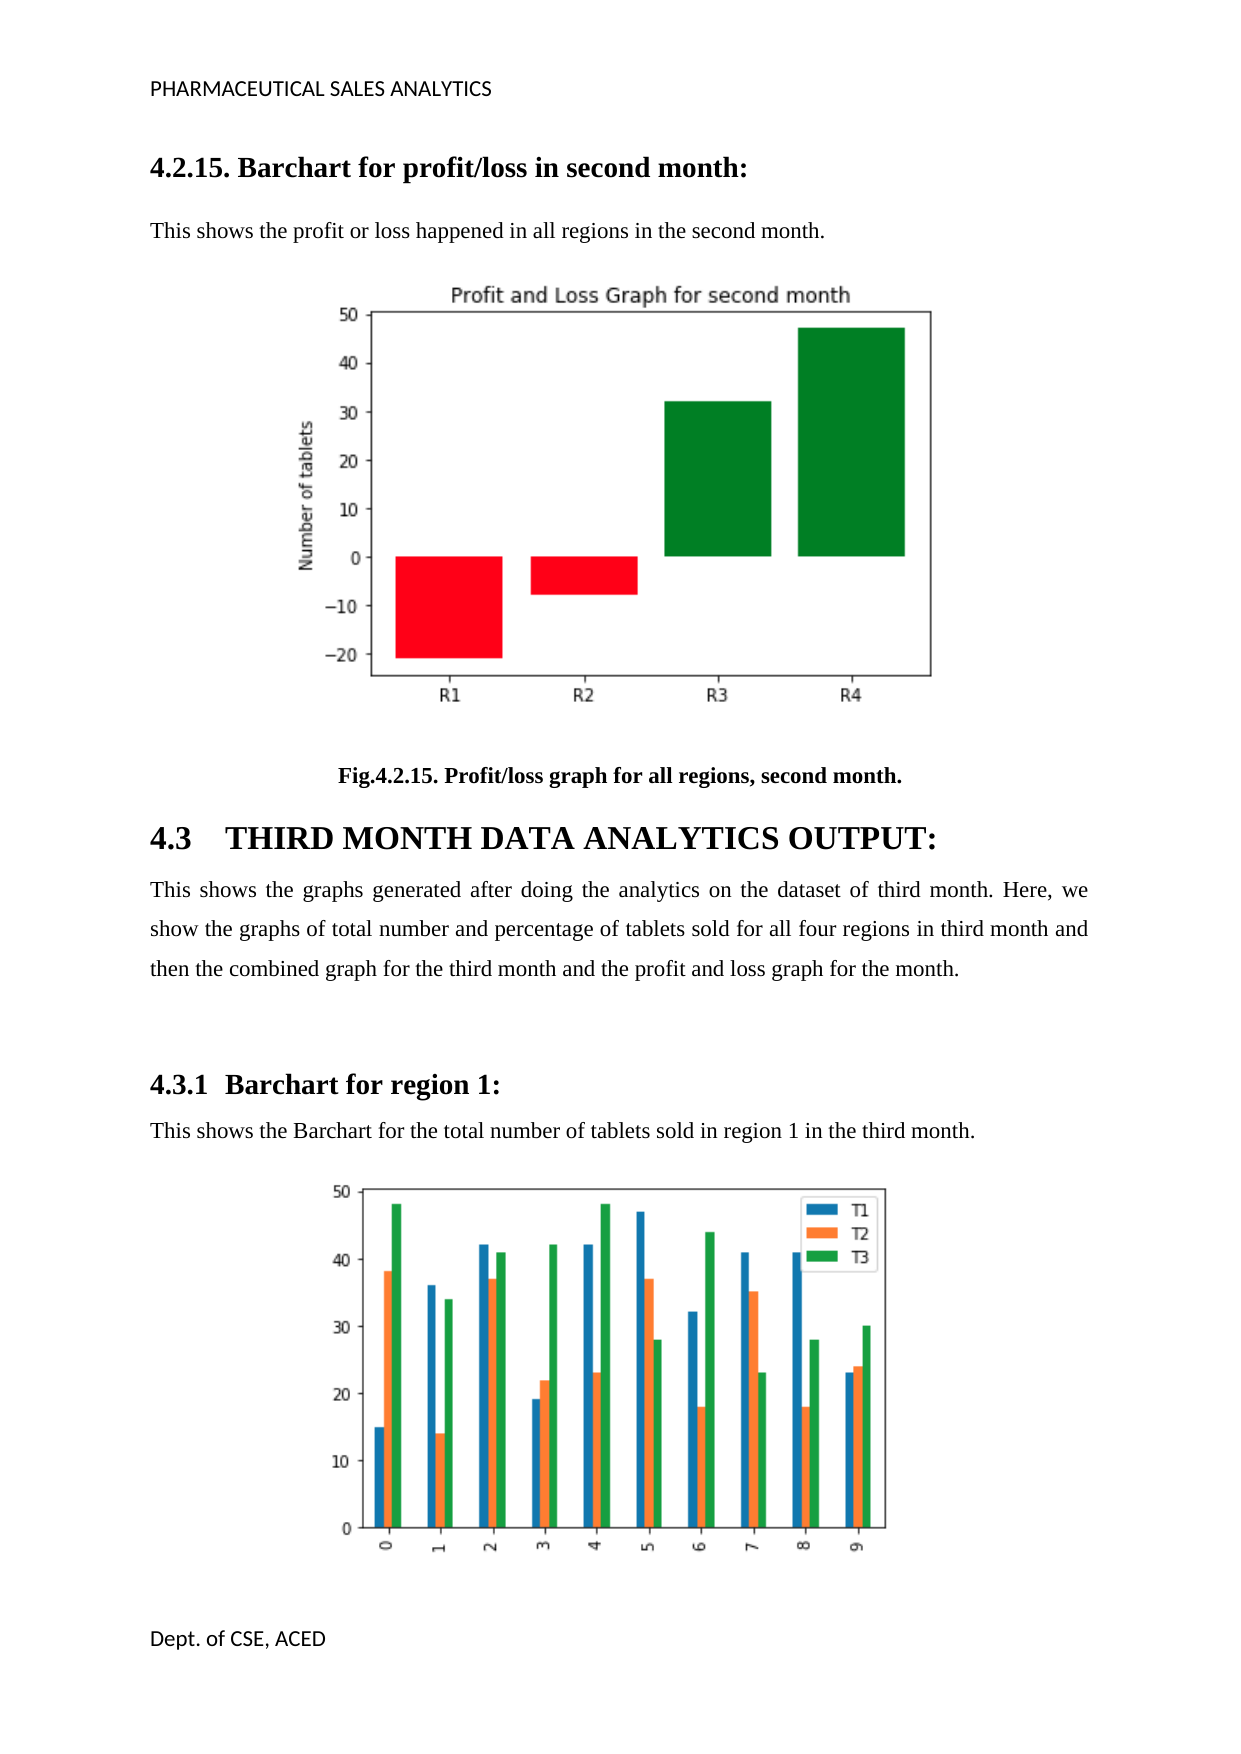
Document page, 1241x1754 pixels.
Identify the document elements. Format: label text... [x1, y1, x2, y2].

text This shows the graphs generated after doing the analytics on the dataset of third month. Here, we show the graphs of total number and percentage of tablets sold for all four regions in third month and then the combined graph for the third month and the profit and loss graph for the month. [150, 876, 1090, 981]
text This shows the profit or loss happened in all regions in the second month. [150, 217, 1090, 243]
text 4.2.15. Barchart for profit/loss in second month: [150, 150, 1090, 183]
list THIRD MONTH DATA ANALYTICS OUTPUT: [150, 818, 1090, 856]
list Barchart for region 1: [150, 1067, 1090, 1100]
picture [311, 1173, 930, 1571]
text This shows the Barchart for the total number of tablets sold in region 1 in the third month. [150, 1117, 1090, 1143]
text Fig.4.2.15. Profit/loss graph for all regions, second month. [150, 762, 1090, 788]
picture [264, 273, 977, 732]
